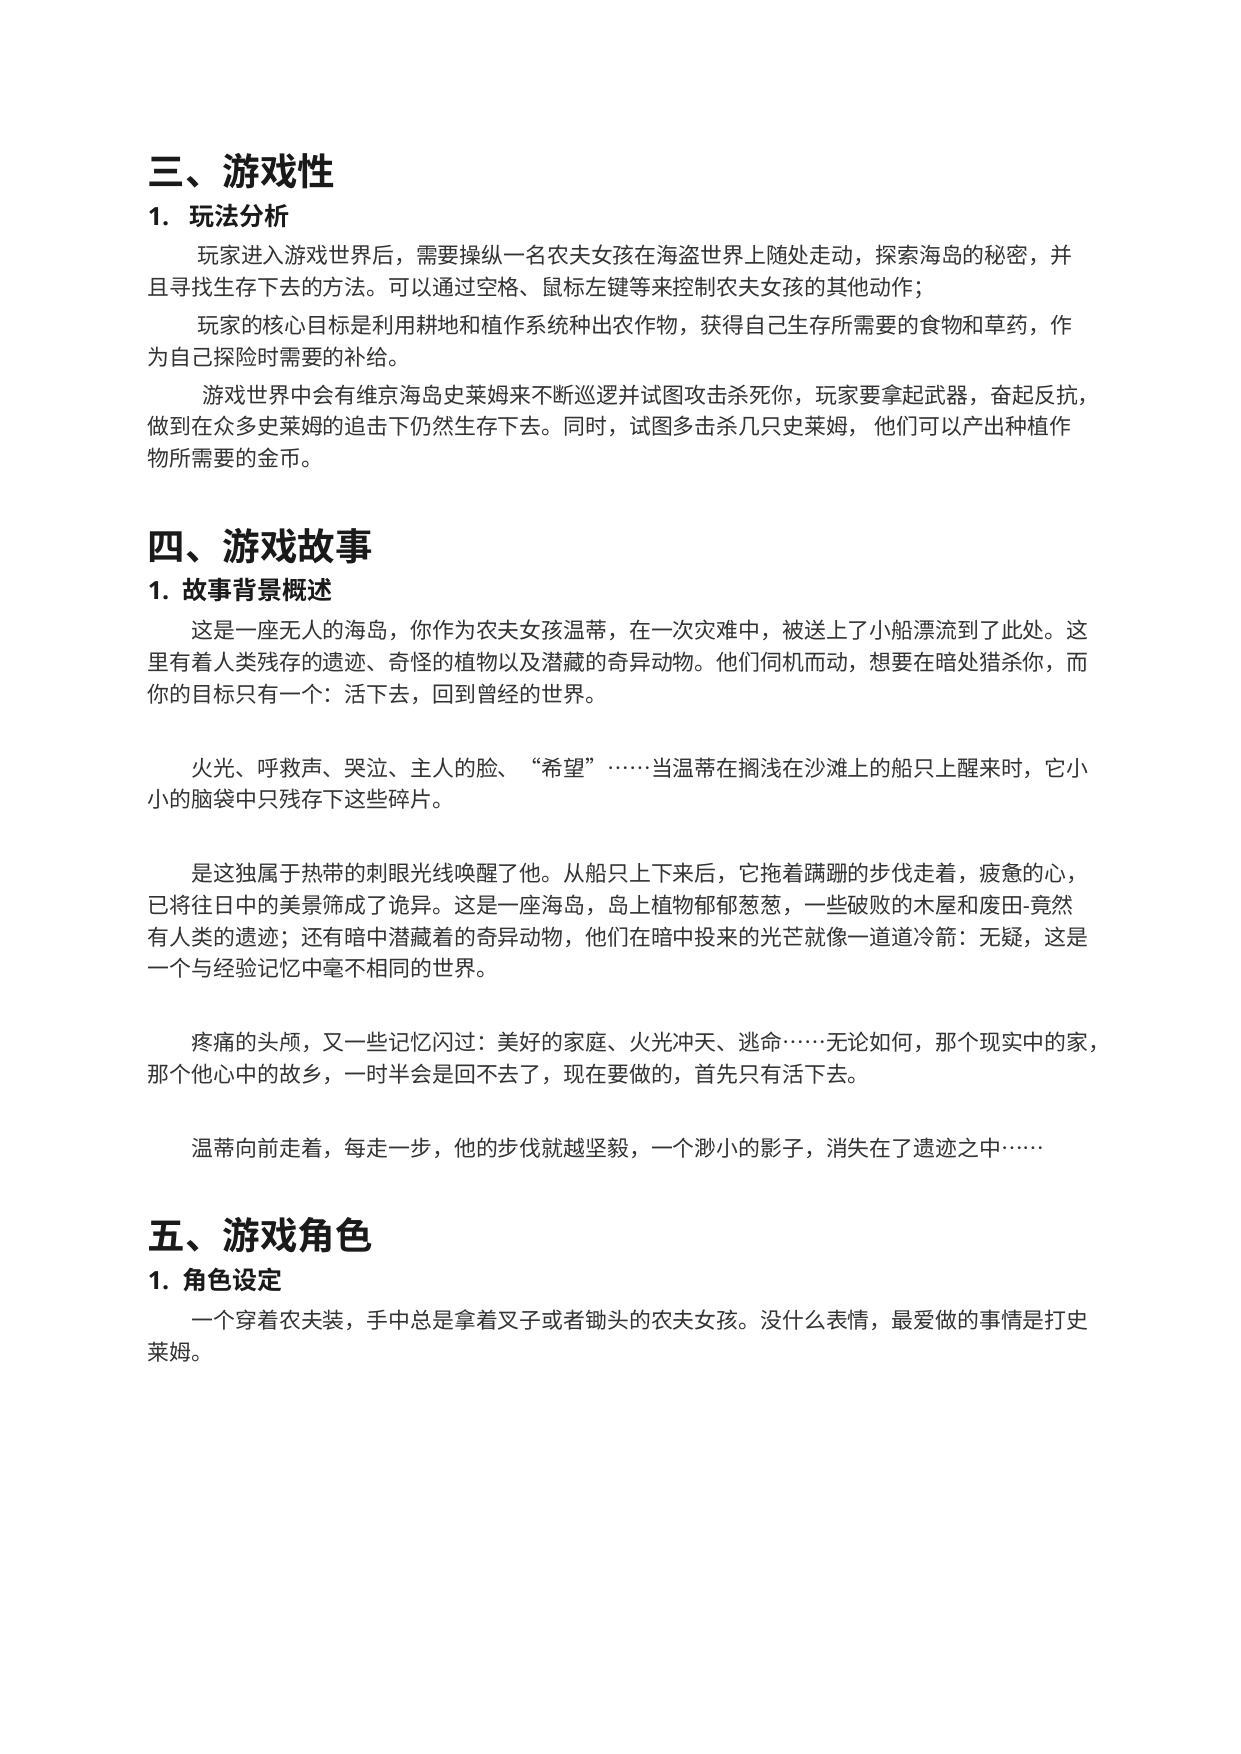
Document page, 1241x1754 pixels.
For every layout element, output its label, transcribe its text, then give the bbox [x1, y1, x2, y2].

text 玩家的核心目标是利用耕地和植作系统种出农作物，获得自己生存所需要的食物和草药，作为自己探险时需要的补给。 [148, 308, 1093, 371]
subtitle 角色设定 [148, 1261, 1093, 1297]
text 是这独属于热带的刺眼光线唤醒了他。从船只上下来后，它拖着蹒跚的步伐走着，疲惫的心，已将往日中的美景筛成了诡异。这是一座海岛，岛上植物郁郁葱葱，一些破败的木屋和废田-竟然有人类的遗迹；还有暗中潜藏着的奇异动物，他们在暗中投来的光芒就像一道道冷箭：无疑，这是一个与经验记忆中毫不相同的世界。 [148, 856, 1093, 983]
text 这是一座无人的海岛，你作为农夫女孩温蒂，在一次灾难中，被送上了小船漂流到了此处。这里有着人类残存的遗迹、奇怪的植物以及潜藏的奇异动物。他们伺机而动，想要在暗处猎杀你，而你的目标只有一个：活下去，回到曾经的世界。 [148, 613, 1093, 708]
text 温蒂向前走着，每走一步，他的步伐就越坚毅，一个渺小的影子，消失在了遗迹之中…… [148, 1131, 1093, 1162]
text 一个穿着农夫装，手中总是拿着叉子或者锄头的农夫女孩。没什么表情，最爱做的事情是打史莱姆。 [148, 1303, 1093, 1366]
text 疼痛的头颅，又一些记忆闪过：美好的家庭、火光冲天、逃命……无论如何，那个现实中的家，那个他心中的故乡，一时半会是回不去了，现在要做的，首先只有活下去。 [148, 1025, 1093, 1088]
subtitle 五、游戏角色 [148, 1206, 1093, 1261]
text 游戏世界中会有维京海岛史莱姆来不断巡逻并试图攻击杀死你，玩家要拿起武器，奋起反抗，做到在众多史莱姆的追击下仍然生存下去。同时，试图多击杀几只史莱姆， 他们可以产出种植作物所需要的金币。 [148, 378, 1093, 473]
subtitle 玩法分析 [148, 196, 1093, 232]
text 玩家进入游戏世界后，需要操纵一名农夫女孩在海盗世界上随处走动，探索海岛的秘密，并且寻找生存下去的方法。可以通过空格、鼠标左键等来控制农夫女孩的其他动作； [148, 238, 1093, 302]
subtitle 三、游戏性 [148, 142, 1093, 196]
subtitle 故事背景概述 [148, 571, 1093, 607]
subtitle 四、游戏故事 [148, 516, 1093, 571]
text 火光、呼救声、哭泣、主人的脸、“希望”……当温蒂在搁浅在沙滩上的船只上醒来时，它小小的脑袋中只残存下这些碎片。 [148, 751, 1093, 814]
